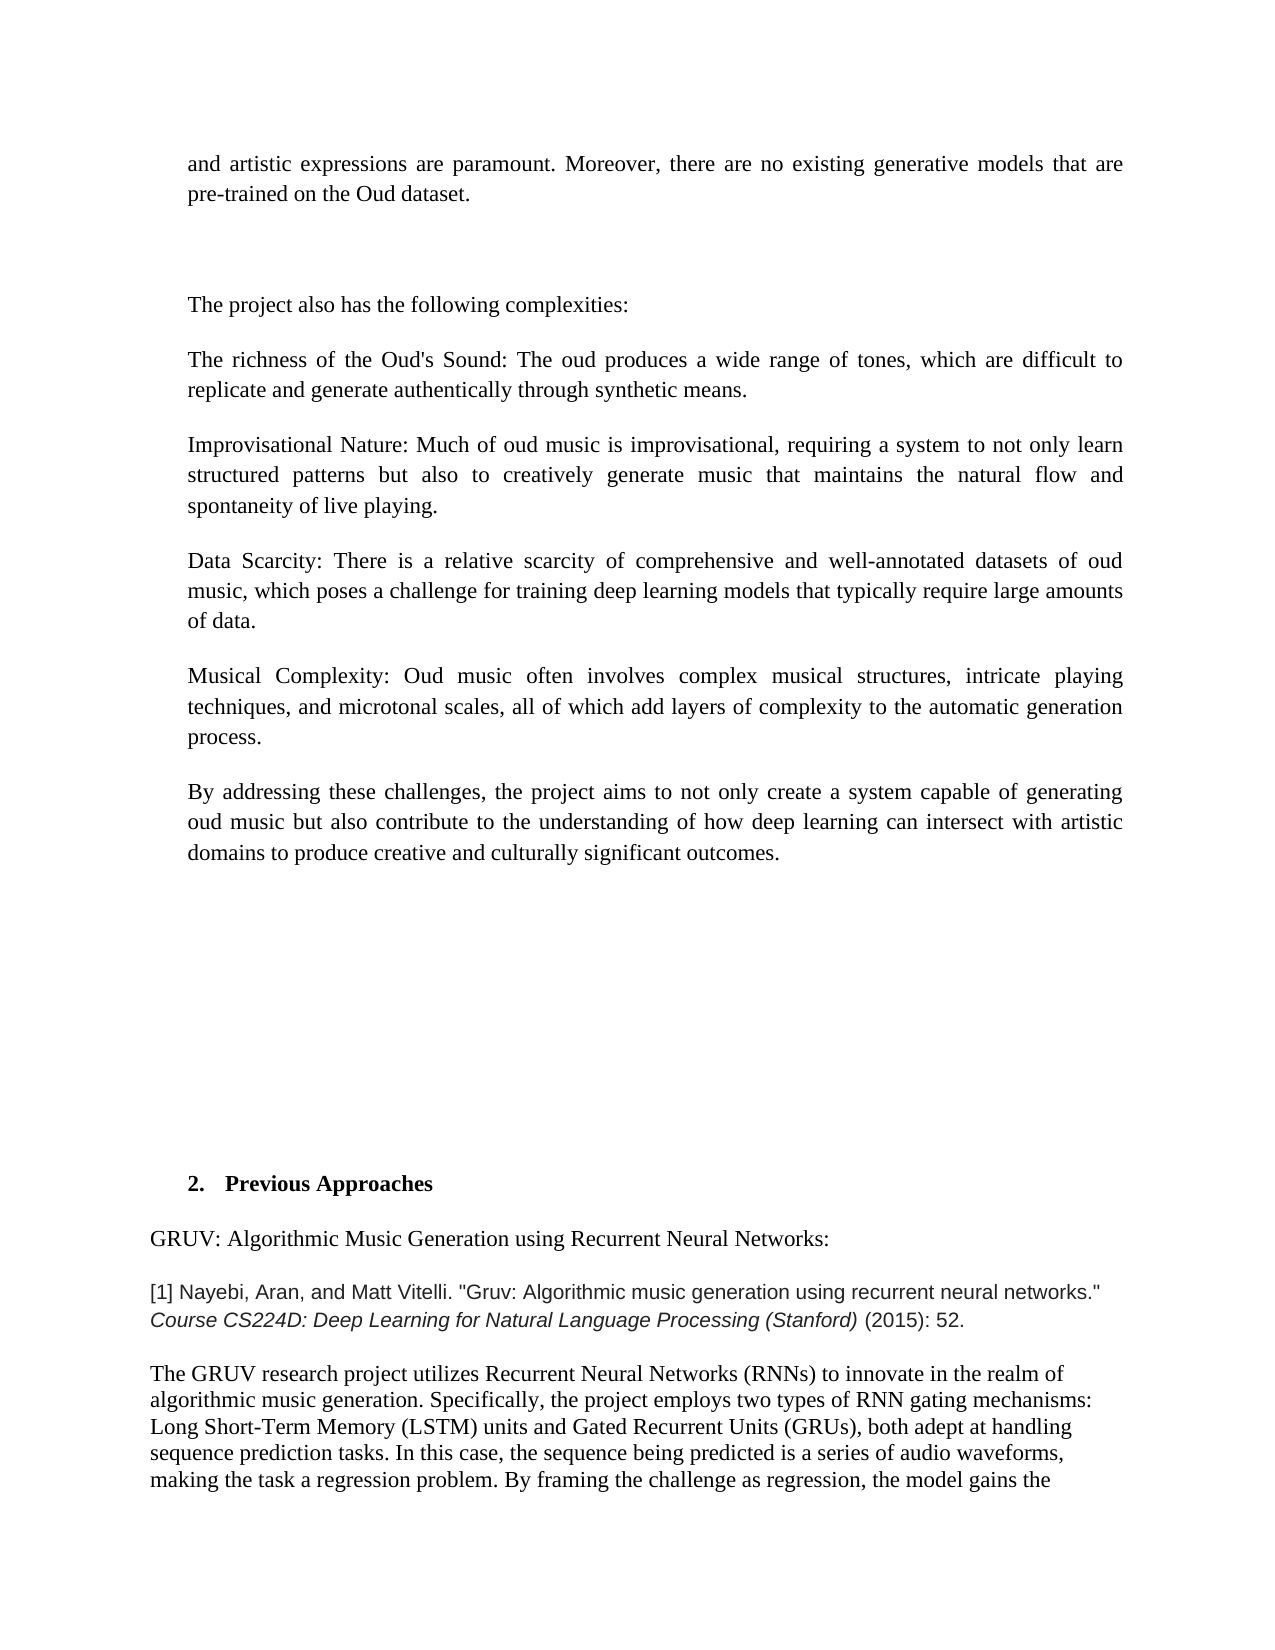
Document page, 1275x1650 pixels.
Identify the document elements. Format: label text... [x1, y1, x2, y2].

text The richness of the Oud's Sound: The oud produces a wide range of tones, which are difficult to replicate and generate authentically through synthetic means. [187, 346, 1125, 402]
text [150, 1360, 1125, 1492]
text 2. Previous Approaches [187, 1170, 1125, 1196]
text Data Scarcity: There is a relative scarcity of comprehensive and well-annotated datasets of oud music, which poses a challenge for training deep learning models that typically require large amounts of data. [187, 547, 1125, 634]
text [187, 150, 1125, 207]
text The project also has the following complexities: [187, 291, 1125, 317]
text By addressing these challenges, the project aims to not only create a system capable of generating oud music but also contribute to the understanding of how deep learning can intersect with artistic domains to produce creative and culturally significant outcomes. [187, 778, 1125, 865]
text [1] Nayebi, Aran, and Matt Vitelli. "Gruv: Algorithmic music generation using recurrent neural networks." Course CS224D: Deep Learning for Natural Language Processing (Stanford) (2015): 52. [150, 1280, 1125, 1332]
text GRUV: Algorithmic Music Generation using Recurrent Neural Networks: [150, 1225, 1125, 1251]
text Musical Complexity: Oud music often involves complex musical structures, intricate playing techniques, and microtonal scales, all of which add layers of complexity to the automatic generation process. [187, 662, 1125, 749]
text Improvisational Nature: Much of oud music is improvisational, requiring a system to not only learn structured patterns but also to creatively generate music that maintains the natural flow and spontaneity of live playing. [187, 431, 1125, 518]
